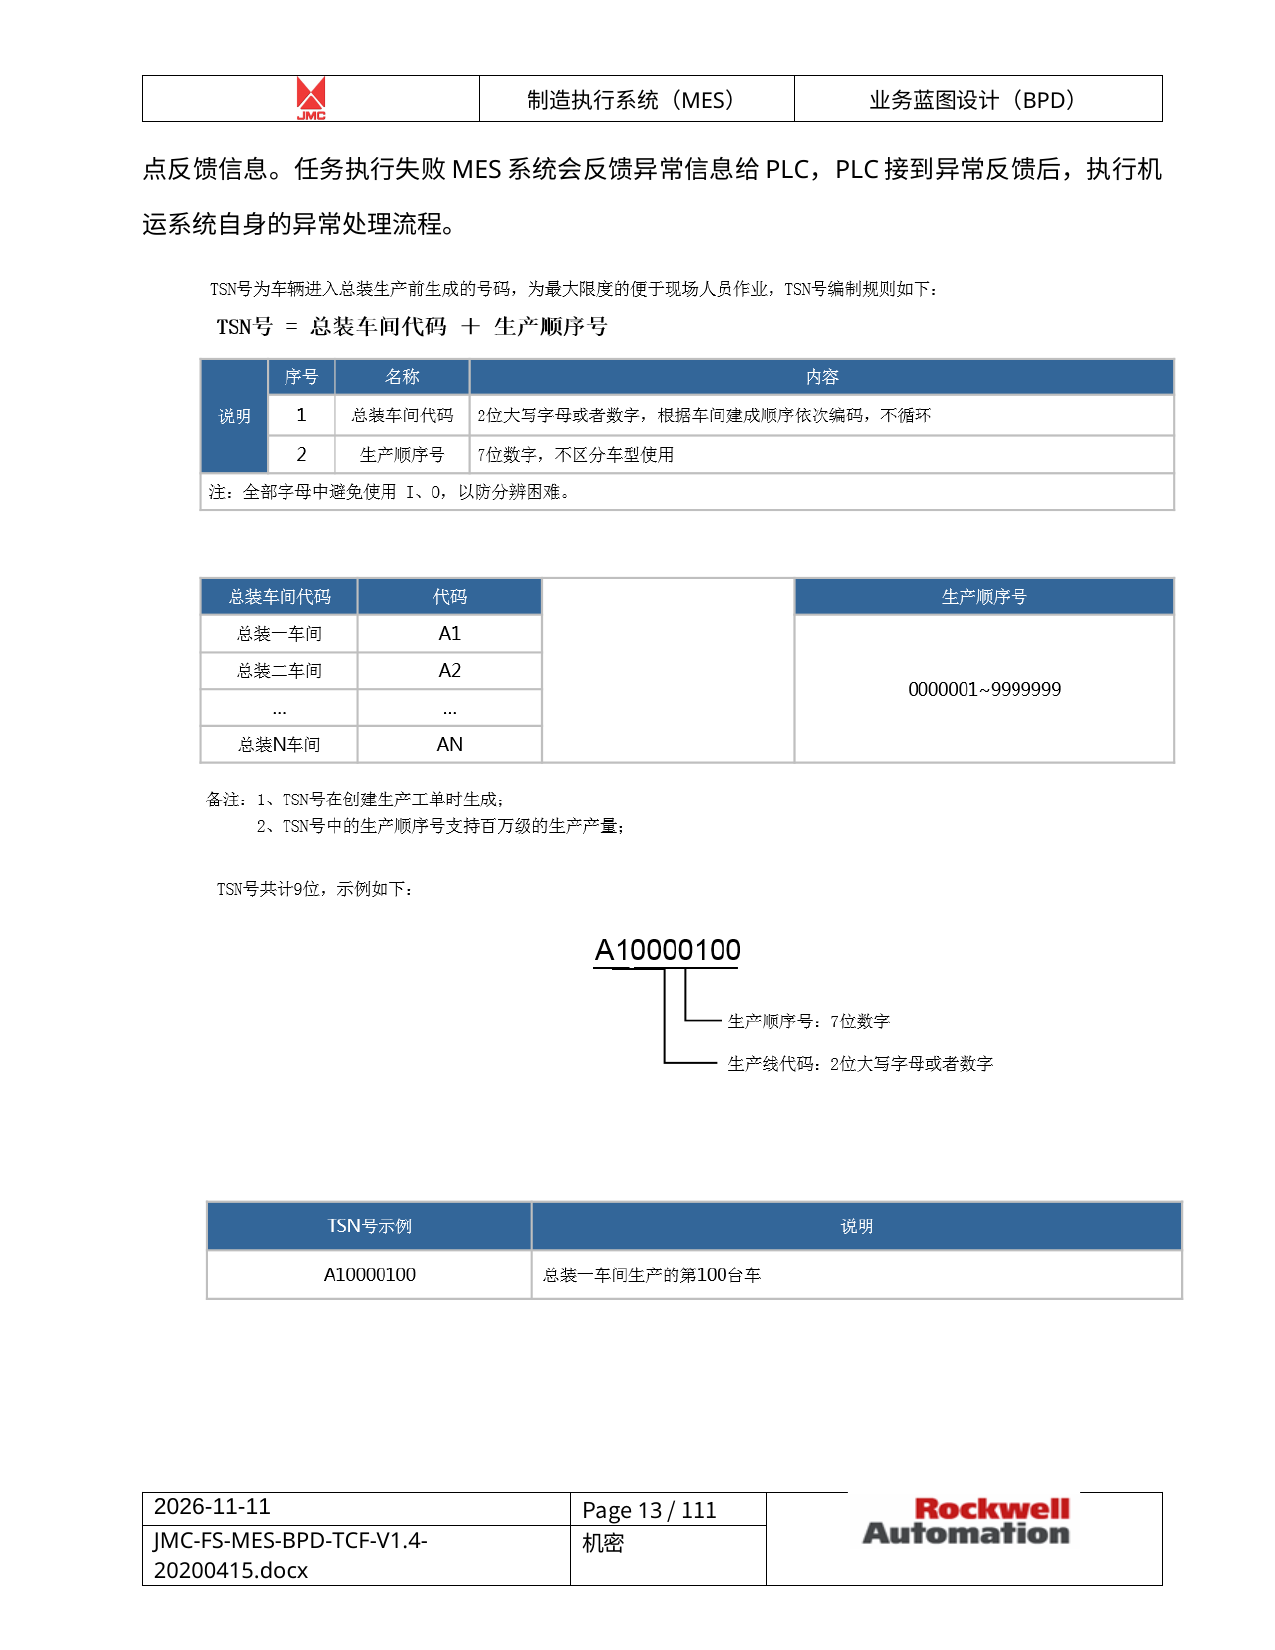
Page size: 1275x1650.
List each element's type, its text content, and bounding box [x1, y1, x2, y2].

picture [189, 874, 1210, 1318]
picture [847, 1492, 1080, 1549]
picture [189, 271, 1210, 849]
picture [296, 76, 326, 121]
